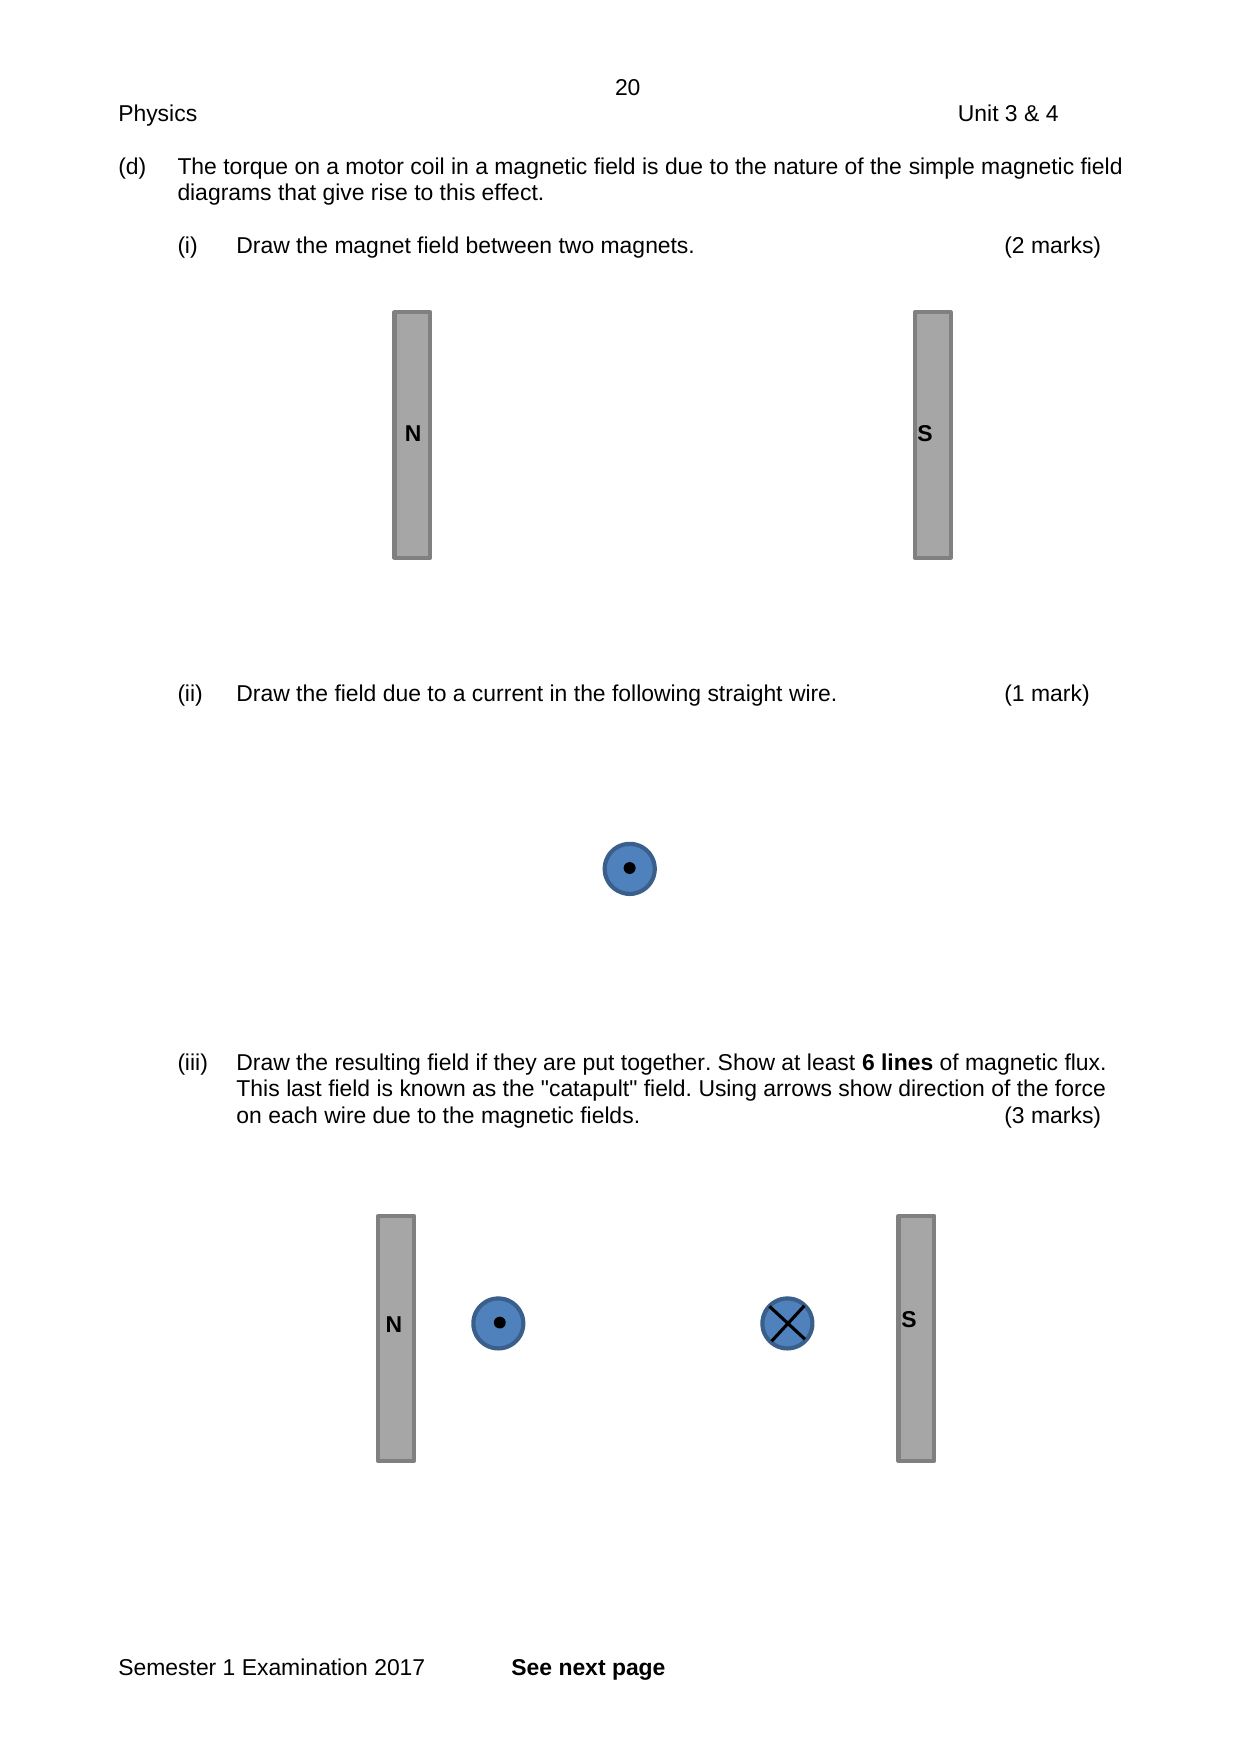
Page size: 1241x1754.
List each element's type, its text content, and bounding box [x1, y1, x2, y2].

list Draw the magnet field between two magnets. (2 marks) [177, 232, 1137, 258]
list Draw the resulting field if they are put together. Show at least 6 lines of magnetic flux. This last field is known as the "catapult" field. Using arrows show direction of the force on each wire due to the magnetic fields. (3 marks) [177, 1049, 1137, 1128]
list Draw the field due to a current in the following straight wire. (1 mark) [177, 680, 1137, 706]
list The torque on a motor coil in a magnetic field is due to the nature of the simple magnetic field diagrams that give rise to this effect. [118, 153, 1137, 206]
